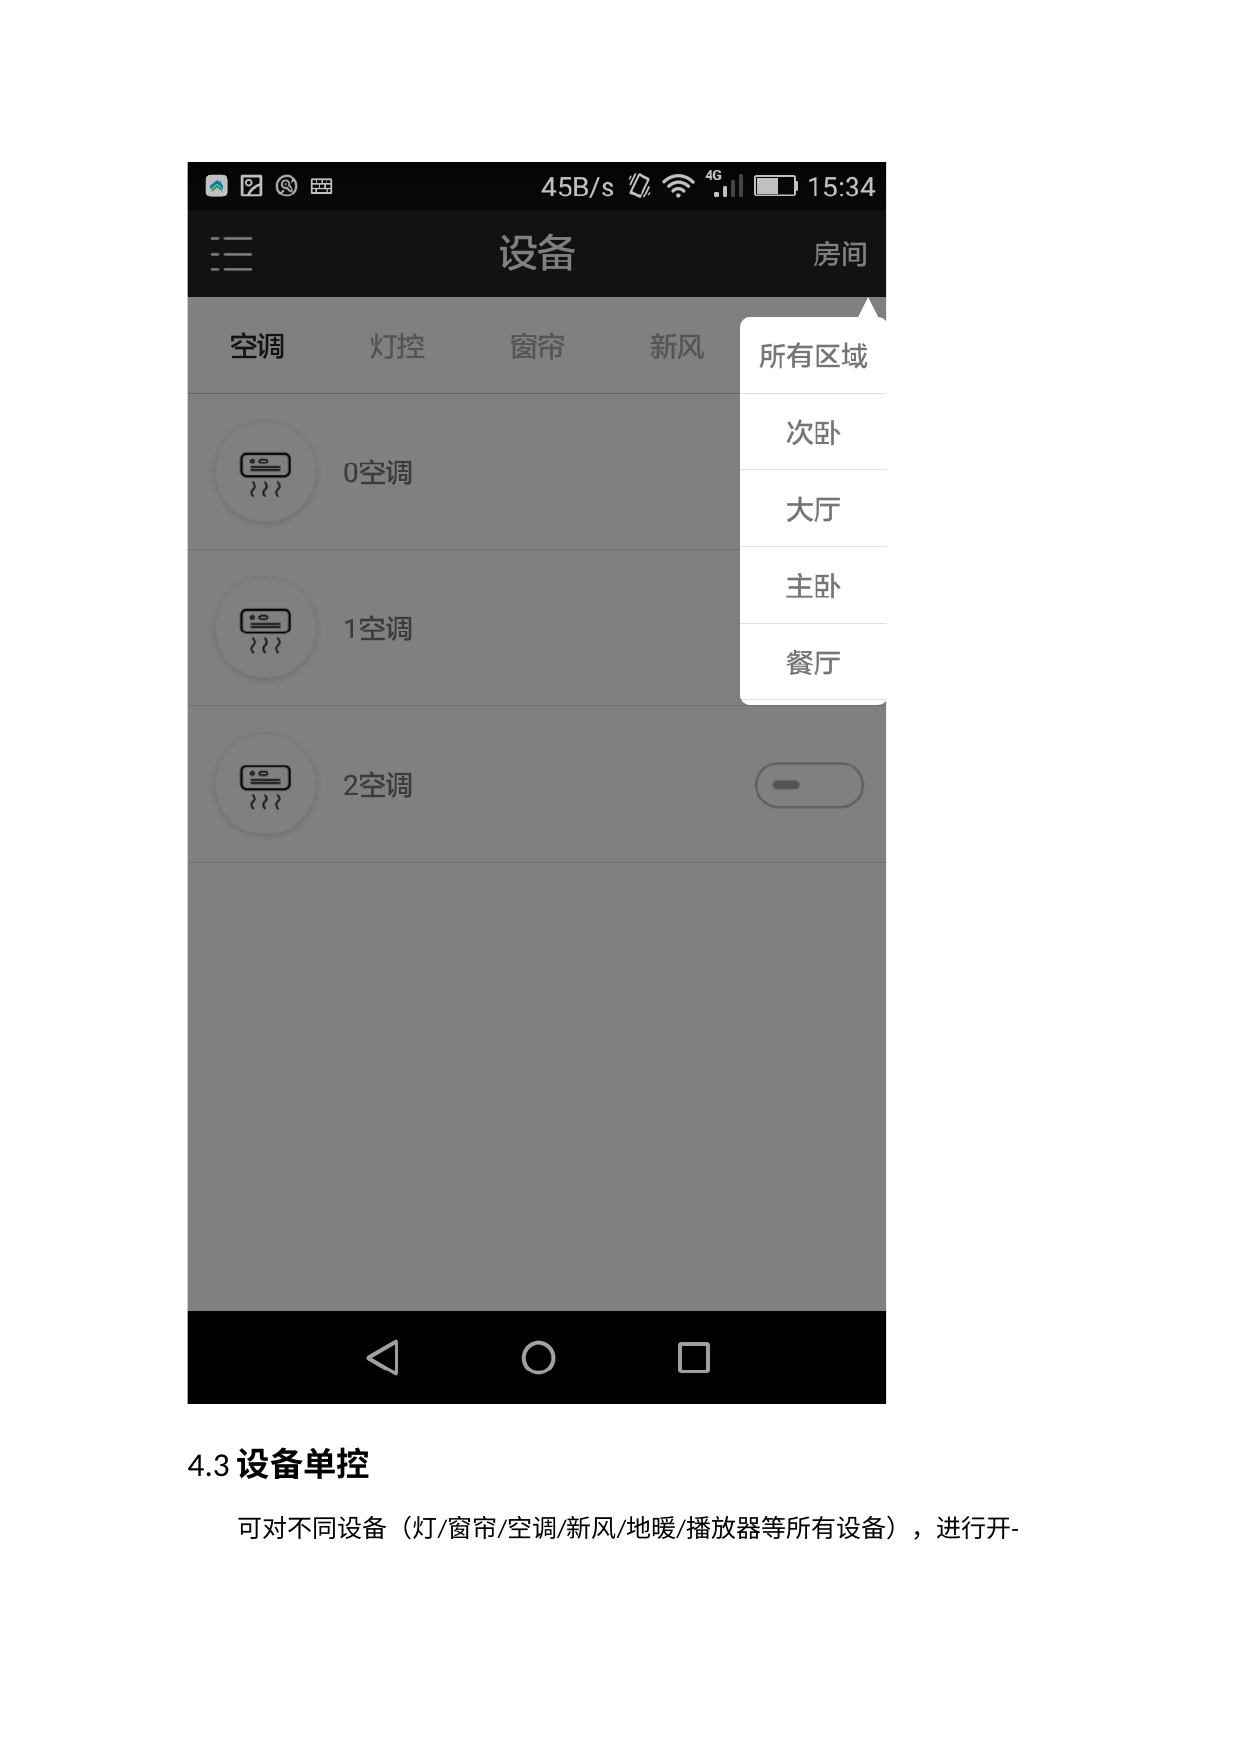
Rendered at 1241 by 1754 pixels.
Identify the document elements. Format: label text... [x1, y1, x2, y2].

list 4.3设备单控 [187, 1429, 1028, 1494]
picture [187, 162, 887, 1404]
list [187, 1494, 1028, 1559]
